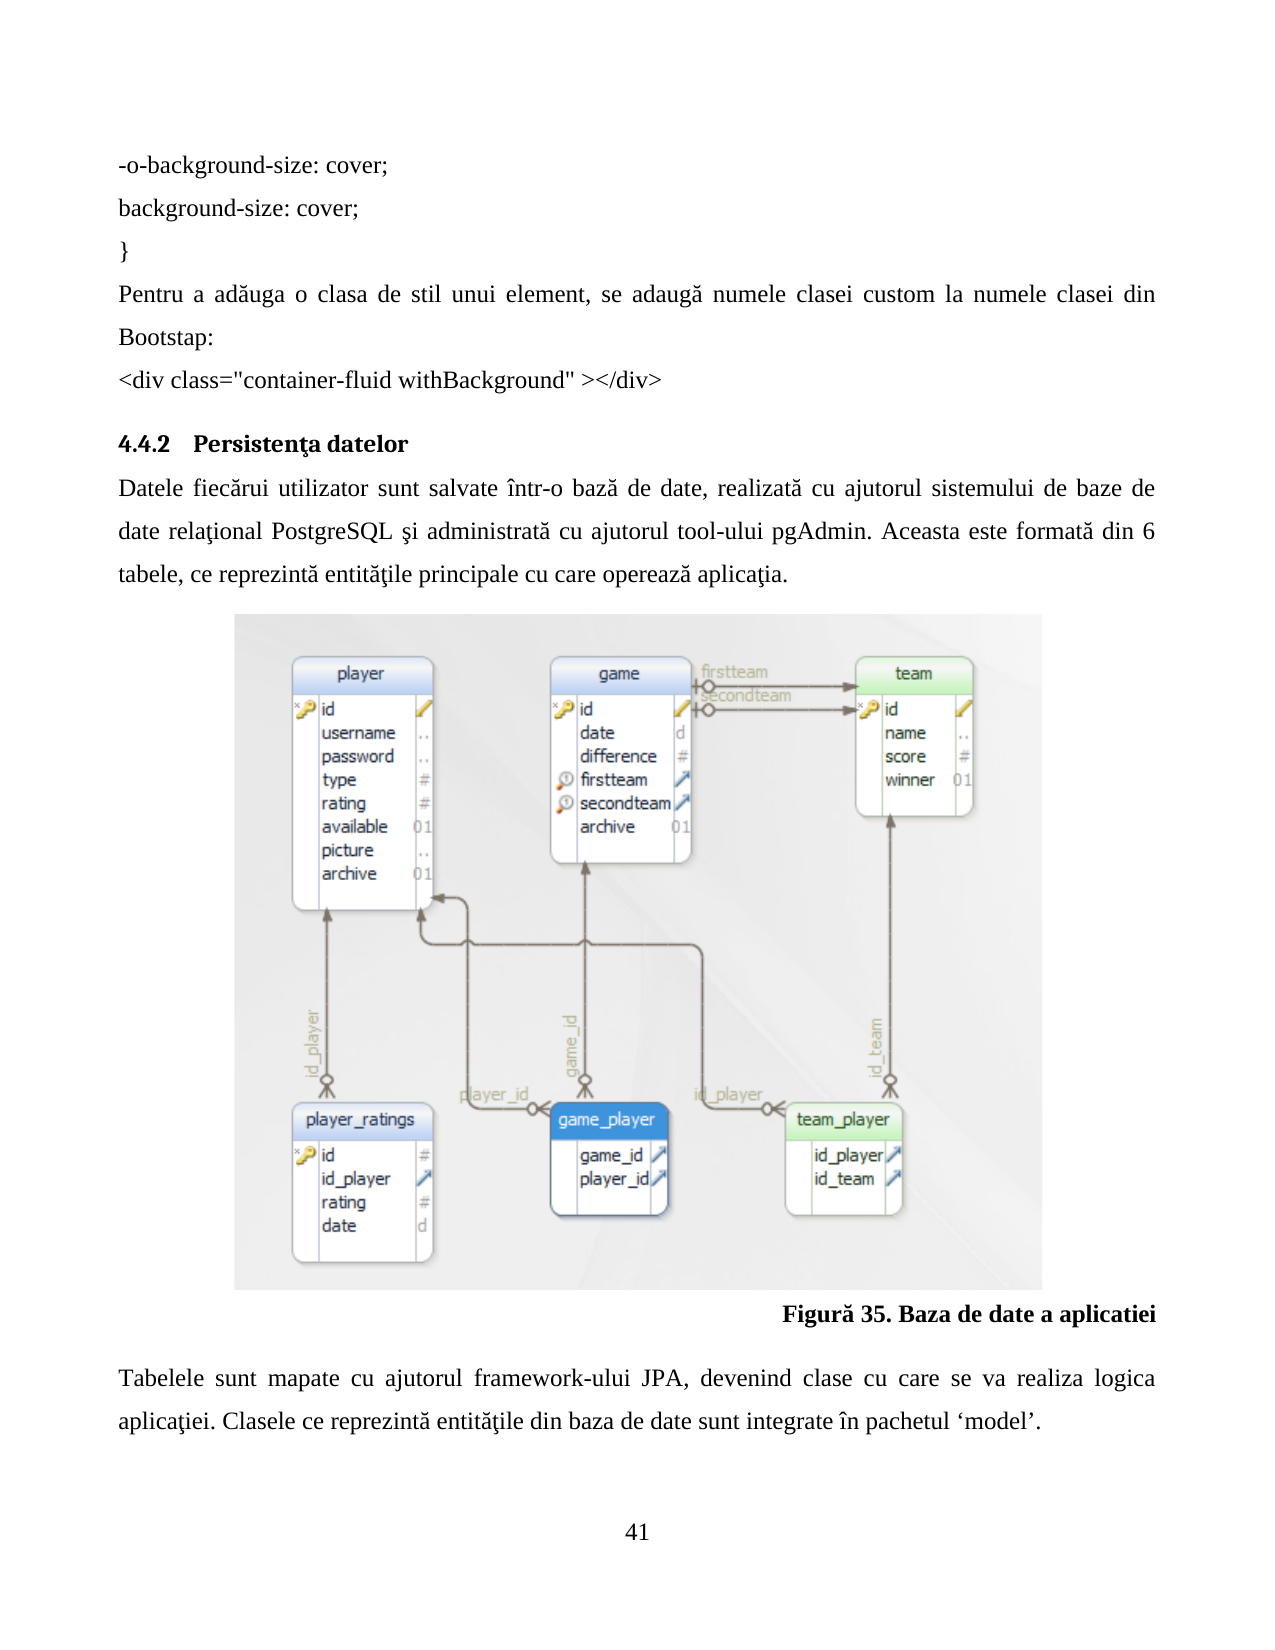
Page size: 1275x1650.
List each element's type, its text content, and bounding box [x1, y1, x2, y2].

text } [118, 236, 1157, 265]
text background-size: cover; [118, 193, 1157, 222]
subtitle Persistenţa datelor [118, 429, 1157, 458]
text Datele fiecărui utilizator sunt salvate într-o bază de date, realizată cu ajutorul sistemului de baze de date relaţional PostgreSQL şi administrată cu ajutorul tool-ului pgAdmin. Aceasta este formată din 6 tabele, ce reprezintă entităţile principale cu care operează aplicaţia. [118, 473, 1157, 588]
text <div class="container-fluid withBackground" ></div> [118, 366, 1157, 394]
text Pentru a adăuga o clasa de stil unui element, se adaugă numele clasei custom la numele clasei din Bootstap: [118, 279, 1157, 351]
text -o-background-size: cover; [118, 150, 1157, 179]
picture [234, 614, 1043, 1290]
